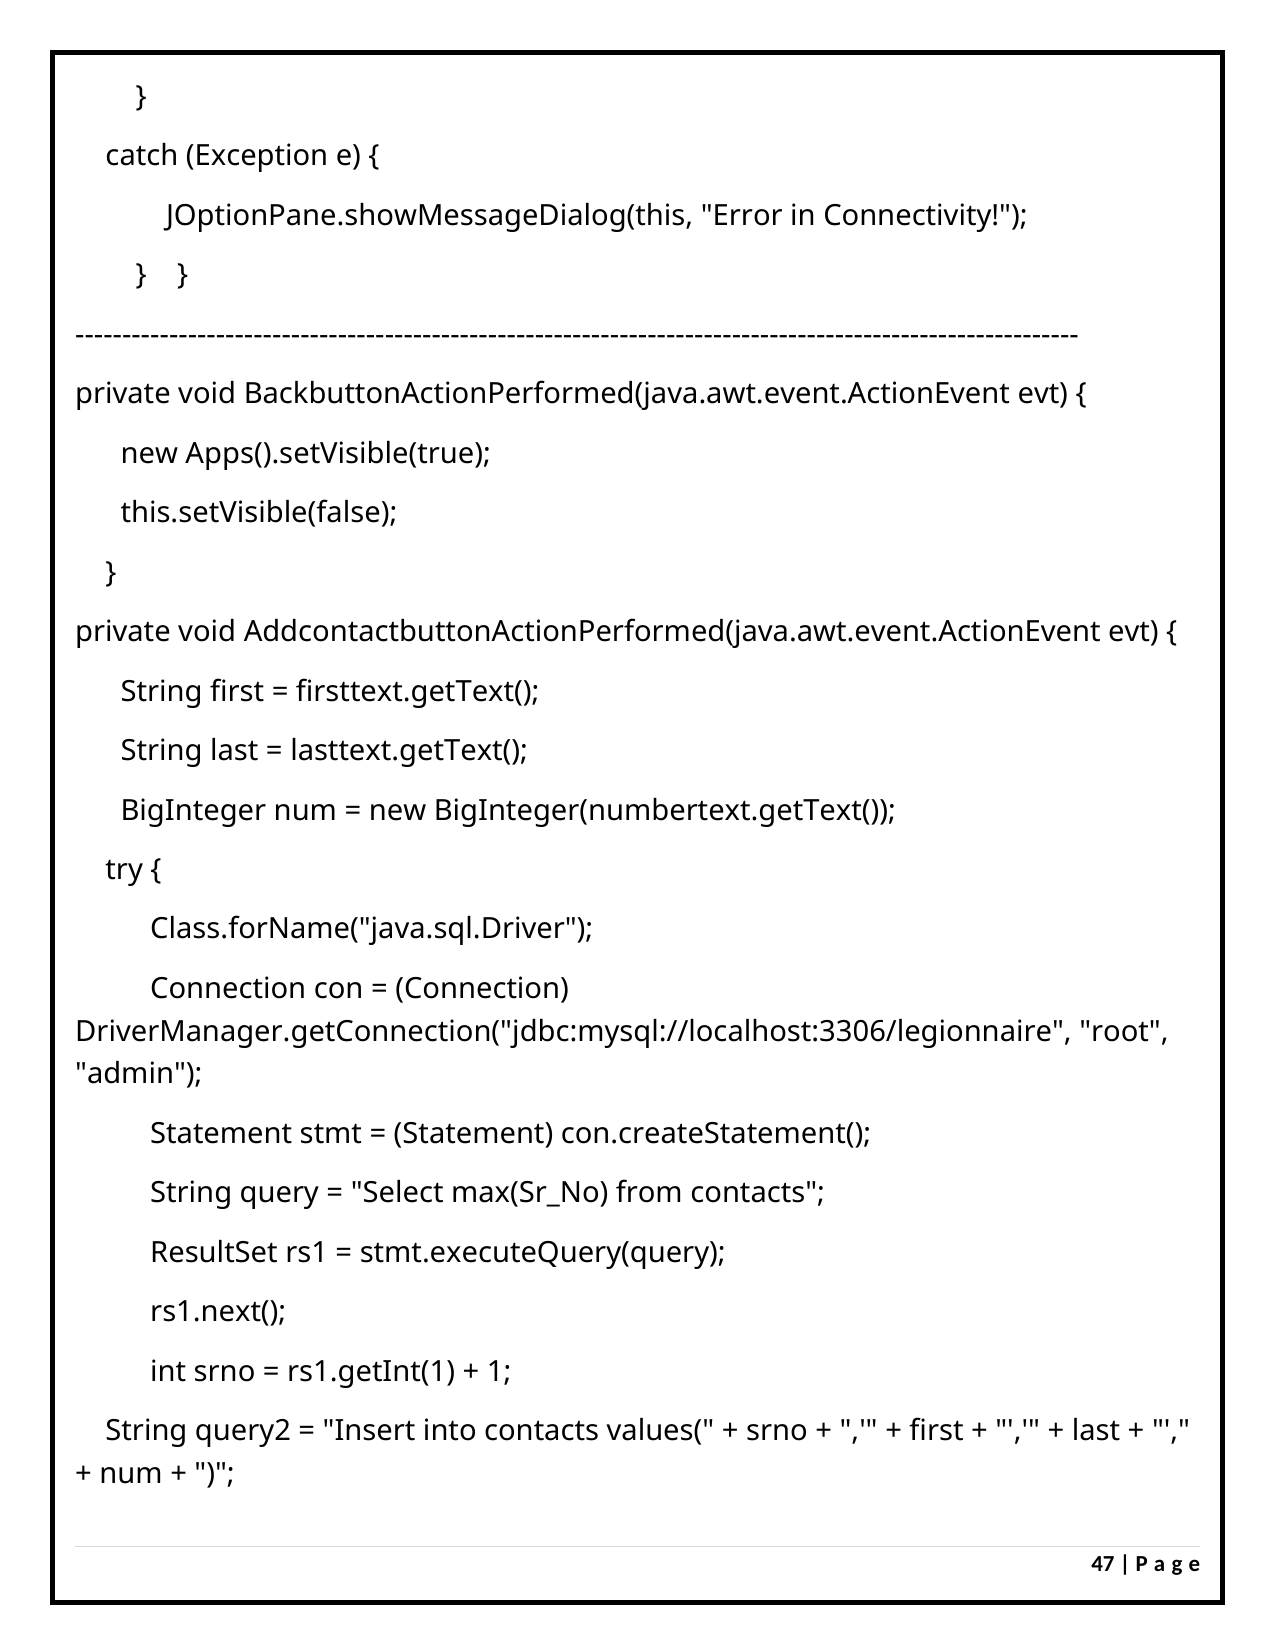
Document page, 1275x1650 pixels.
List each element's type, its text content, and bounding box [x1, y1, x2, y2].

text new Apps().setVisible(true); [75, 432, 1200, 472]
text String query2 = "Insert into contacts values(" + srno + ",'" + first + "','" + last + "'," + num + ")"; [75, 1410, 1200, 1492]
text catch (Exception e) { [75, 134, 1200, 174]
text BigInteger num = new BigInteger(numbertext.getText()); [75, 789, 1200, 828]
text JOptionPane.showMessageDialog(this, "Error in Connectivity!"); [75, 194, 1200, 234]
text private void BackbuttonActionPerformed(java.awt.event.ActionEvent evt) { [75, 372, 1200, 412]
text Statement stmt = (Statement) con.createStatement(); [75, 1112, 1200, 1152]
text } } [75, 253, 1200, 293]
text Connection con = (Connection) DriverManager.getConnection("jdbc:mysql://localhost:3306/legionnaire", "root", "admin"); [75, 967, 1200, 1092]
text ----------------------------------------------------------------------------------------------------------- [75, 313, 1200, 353]
text try { [75, 848, 1200, 888]
text private void AddcontactbuttonActionPerformed(java.awt.event.ActionEvent evt) { [75, 610, 1200, 650]
text Class.forName("java.sql.Driver"); [75, 908, 1200, 947]
text String query = "Select max(Sr_No) from contacts"; [75, 1172, 1200, 1211]
text rs1.next(); [75, 1291, 1200, 1330]
text ResultSet rs1 = stmt.executeQuery(query); [75, 1231, 1200, 1271]
text } [75, 551, 1200, 591]
text String first = firsttext.getText(); [75, 670, 1200, 709]
text int srno = rs1.getInt(1) + 1; [75, 1350, 1200, 1390]
text String last = lasttext.getText(); [75, 729, 1200, 769]
text } [75, 75, 1200, 115]
text this.setVisible(false); [75, 491, 1200, 531]
